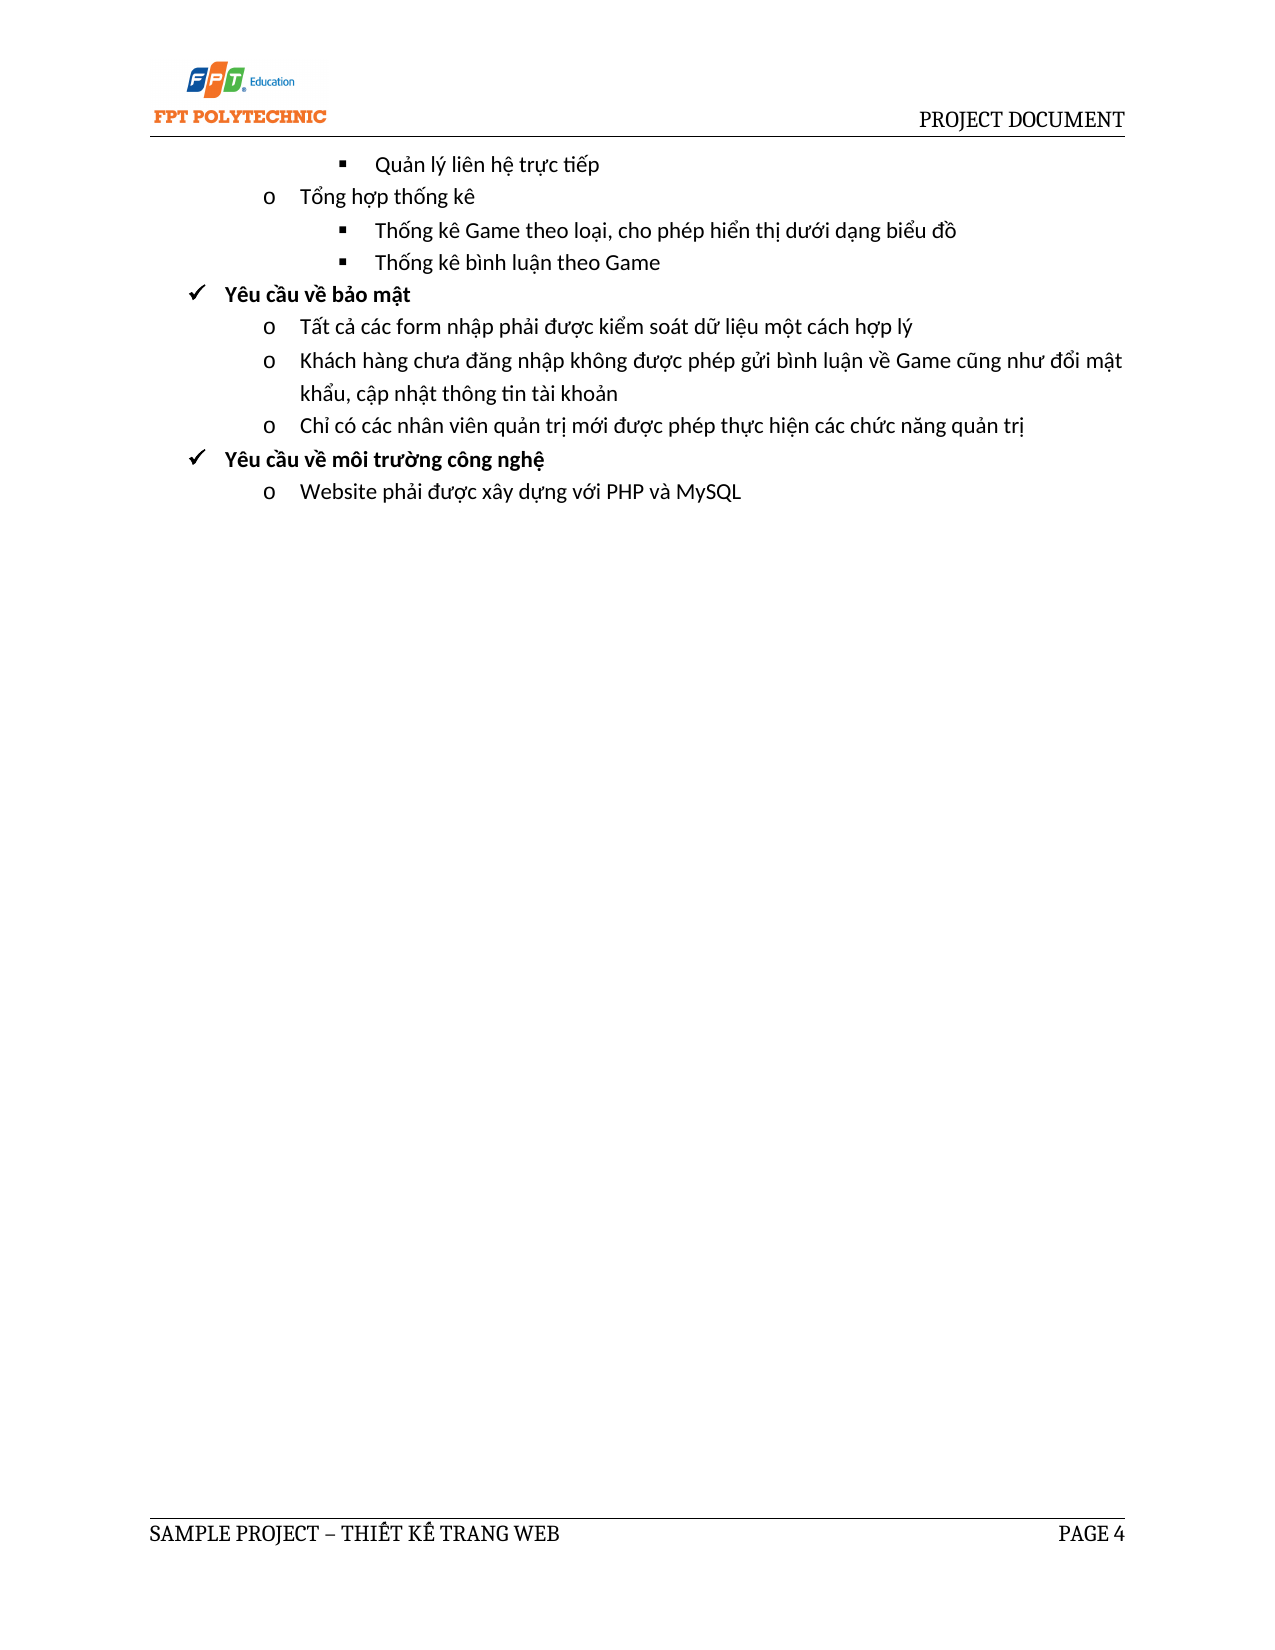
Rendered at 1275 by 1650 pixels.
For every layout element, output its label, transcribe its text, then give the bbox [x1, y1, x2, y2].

list Yêu cầu về bảo mật [187, 280, 1125, 308]
list Thống kê bình luận theo Game [337, 248, 1125, 276]
list Tổng hợp thống kê [262, 182, 1125, 211]
list Yêu cầu về môi trường công nghệ [187, 445, 1125, 473]
list Khách hàng chưa đăng nhập không được phép gửi bình luận về Game cũng như đổi mật khẩu, cập nhật thông tin tài khoản [262, 346, 1125, 407]
picture [150, 59, 329, 128]
list Thống kê Game theo loại, cho phép hiển thị dưới dạng biểu đồ [337, 216, 1125, 244]
list Website phải được xây dựng với PHP và MySQL [262, 477, 1125, 506]
list Chỉ có các nhân viên quản trị mới được phép thực hiện các chức năng quản trị [262, 411, 1125, 441]
list Tất cả các form nhập phải được kiểm soát dữ liệu một cách hợp lý [262, 312, 1125, 341]
list Quản lý liên hệ trực tiếp [337, 150, 1125, 178]
